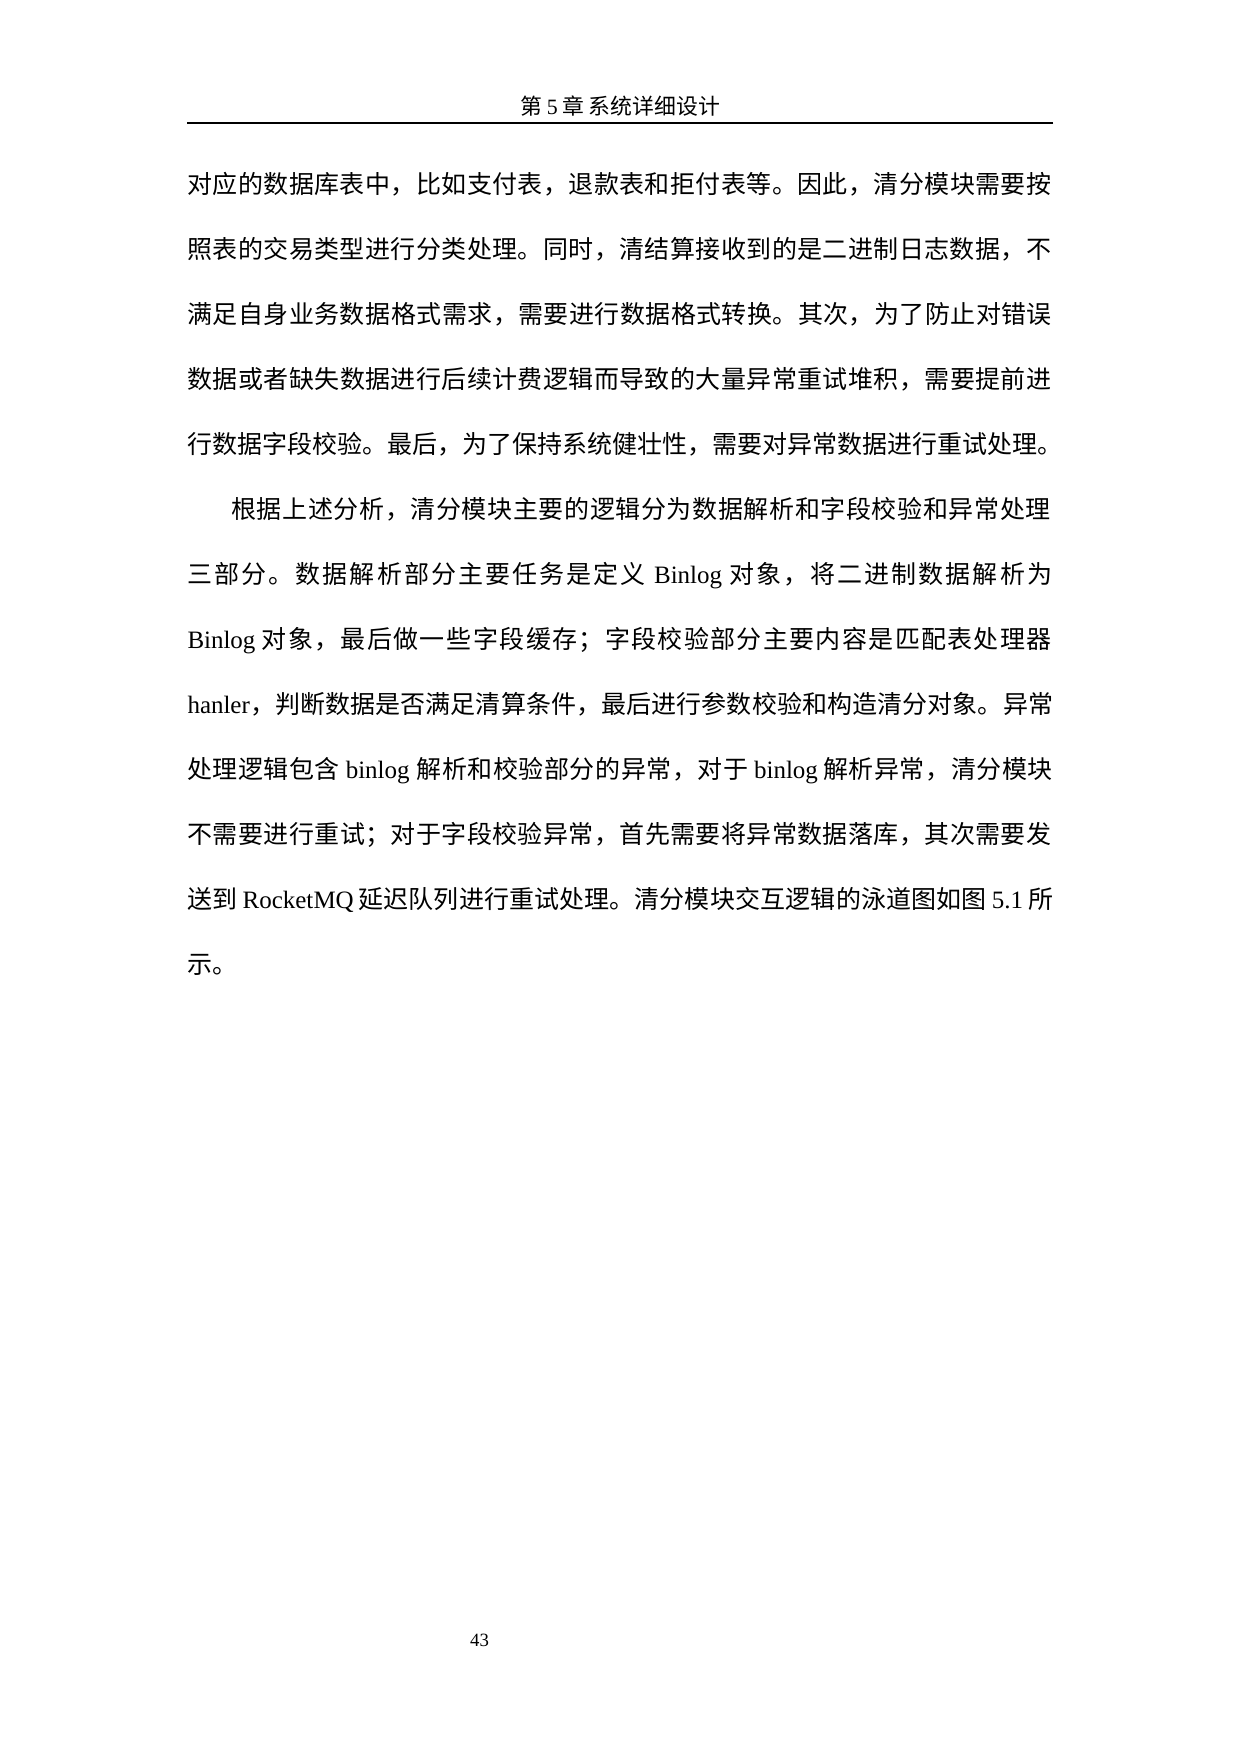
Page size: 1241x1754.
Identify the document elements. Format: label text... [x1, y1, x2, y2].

text 根据上述分析，清分模块主要的逻辑分为数据解析和字段校验和异常处理三部分。数据解析部分主要任务是定义Binlog对象，将二进制数据解析为Binlog对象，最后做一些字段缓存；字段校验部分主要内容是匹配表处理器hanler，判断数据是否满足清算条件，最后进行参数校验和构造清分对象。异常处理逻辑包含binlog 解析和校验部分的异常，对于binlog解析异常，清分模块不需要进行重试；对于字段校验异常，首先需要将异常数据落库，其次需要发送到RocketMQ延迟队列进行重试处理。清分模块交互逻辑的泳道图如图5.1所示。 [187, 475, 1053, 995]
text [187, 150, 1053, 475]
